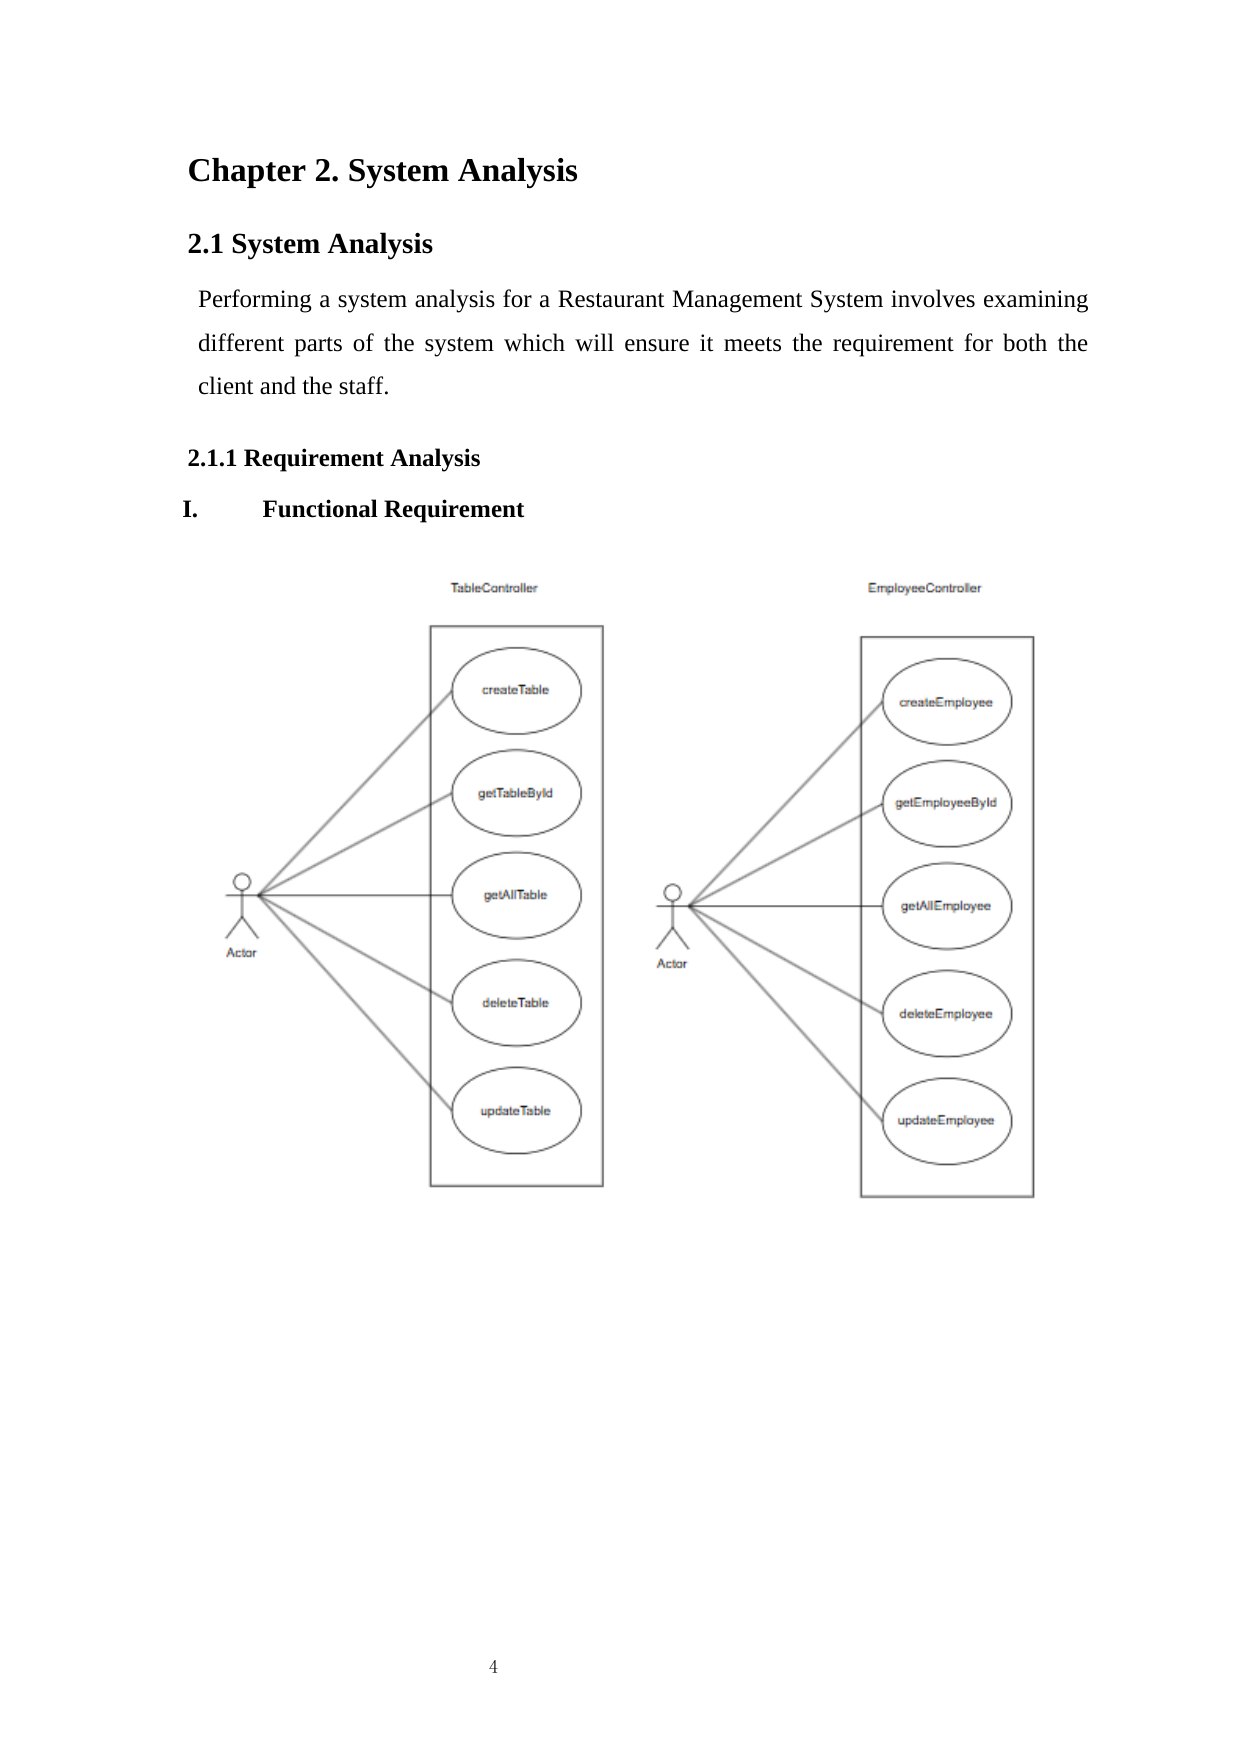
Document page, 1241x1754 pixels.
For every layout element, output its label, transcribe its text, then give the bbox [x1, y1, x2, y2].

picture [197, 566, 1080, 1214]
list Functional Requirement [198, 494, 1090, 523]
subtitle 2.1 System Analysis [187, 226, 1090, 259]
subtitle 2.1.1 Requirement Analysis [187, 443, 1090, 472]
subtitle Chapter 2. System Analysis [187, 150, 1090, 188]
text Performing a system analysis for a Restaurant Management System involves examining different parts of the system which will ensure it meets the requirement for both the client and the staff. [198, 284, 1090, 399]
